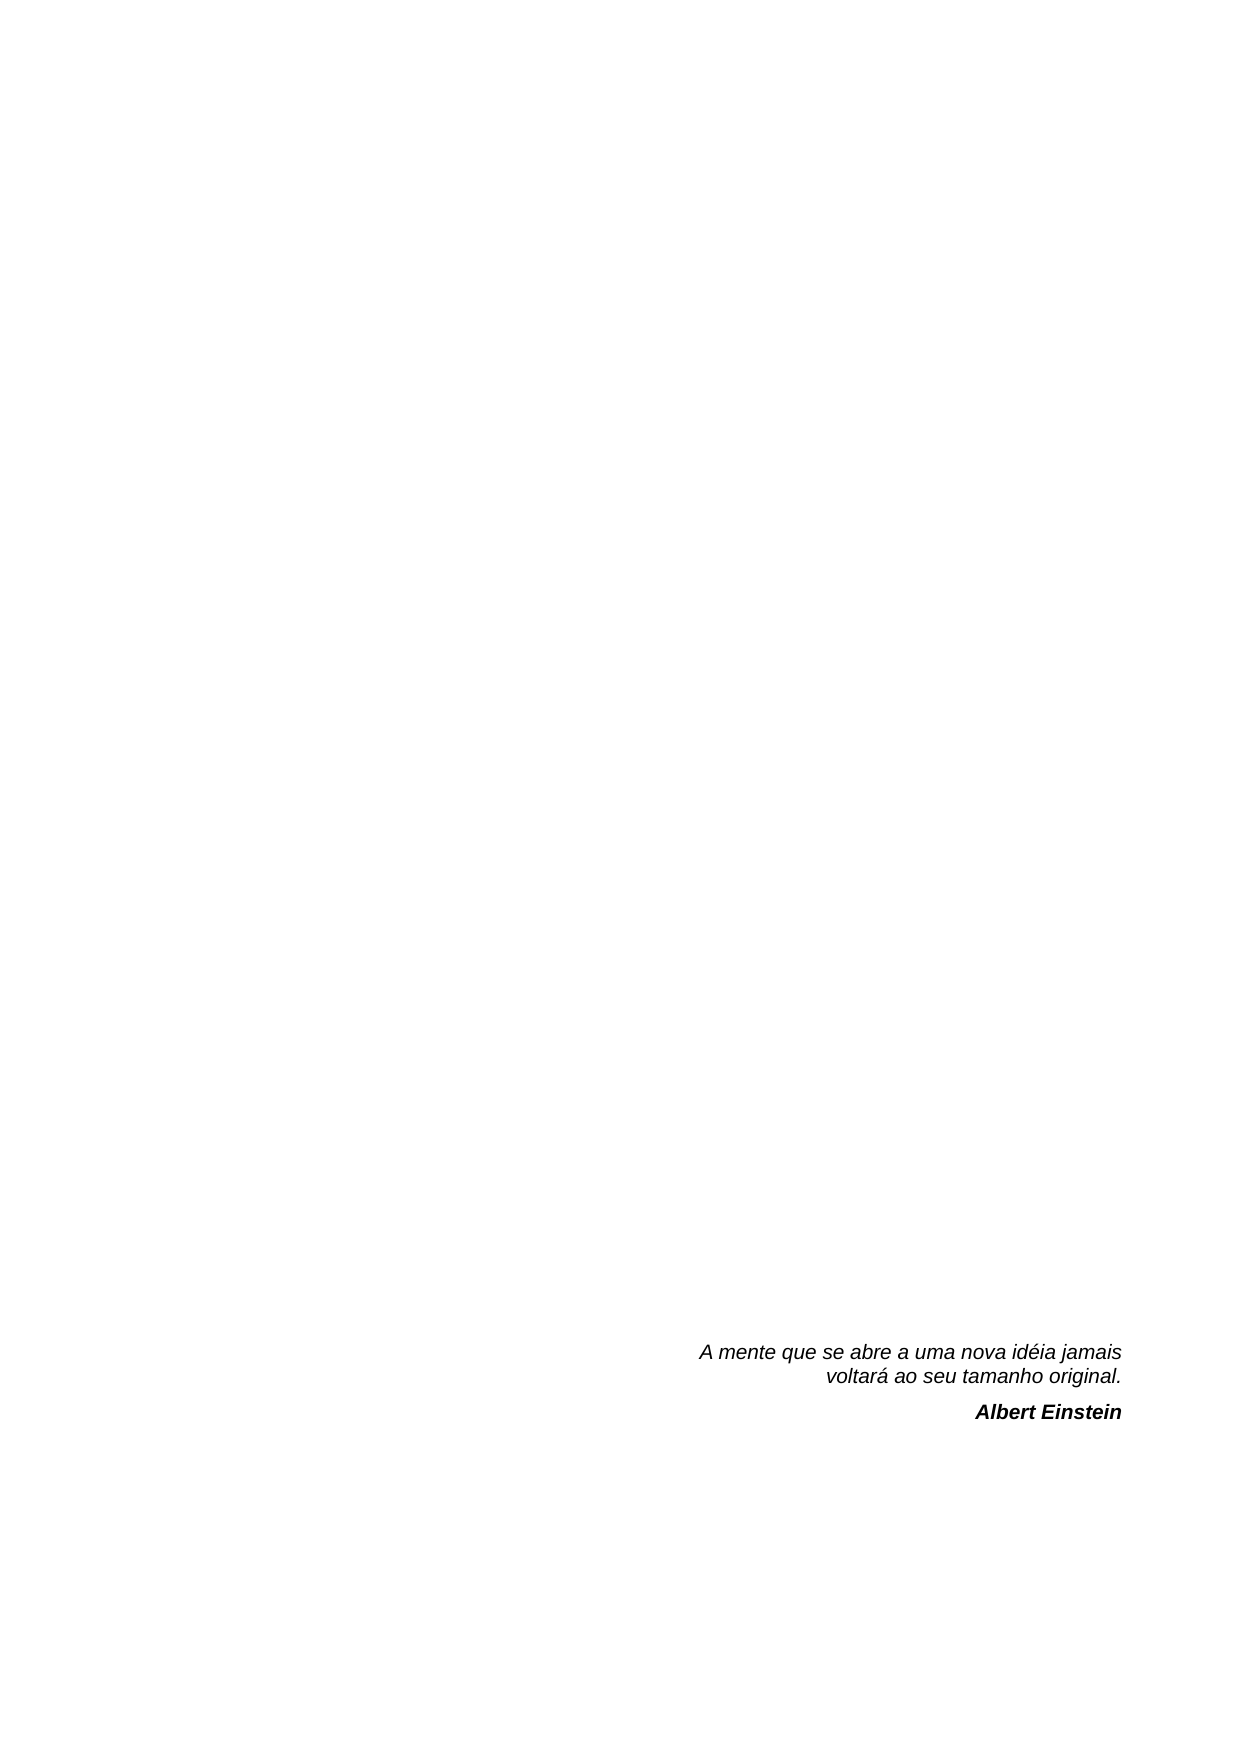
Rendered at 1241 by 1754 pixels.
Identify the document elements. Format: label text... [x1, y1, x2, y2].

text Albert Einstein [650, 1400, 1122, 1424]
text A mente que se abre a uma nova idéia jamais voltará ao seu tamanho original. [650, 1340, 1122, 1388]
